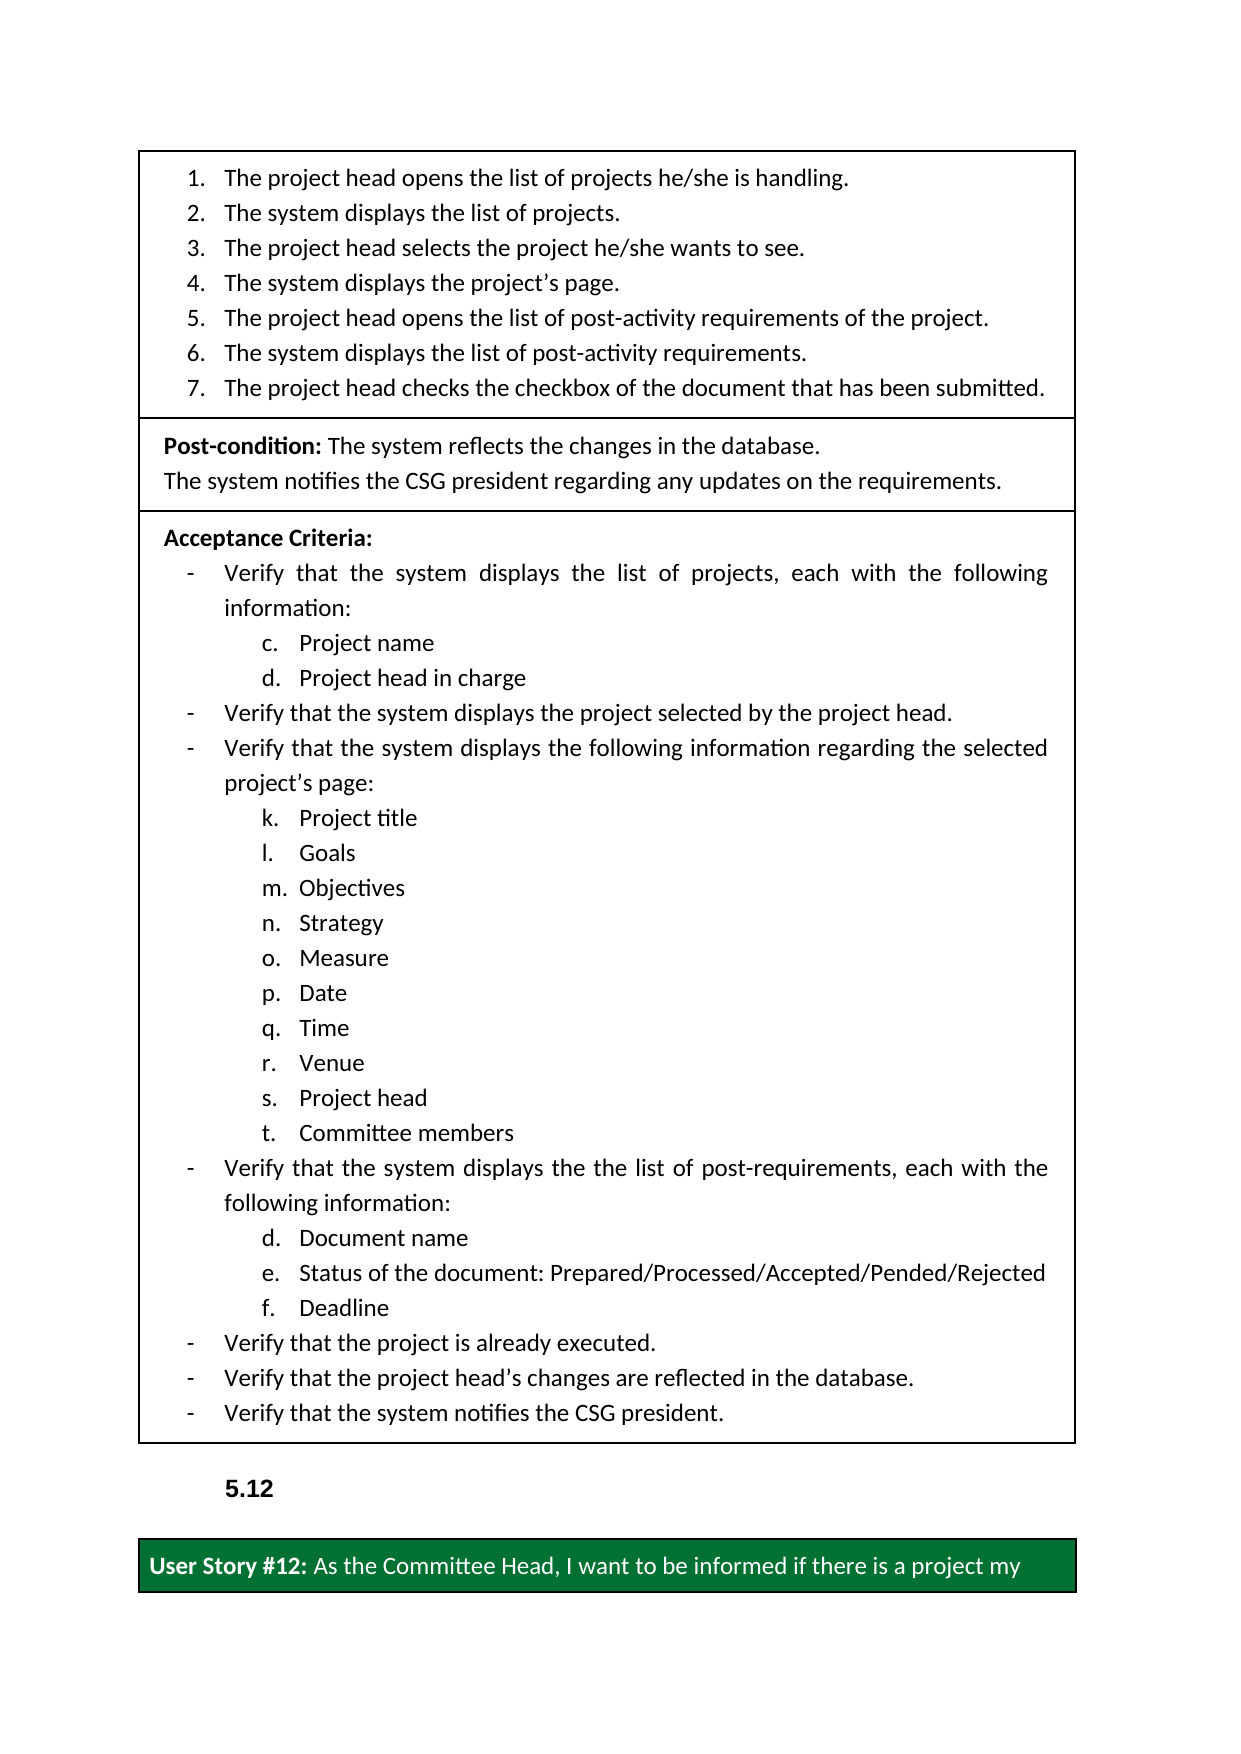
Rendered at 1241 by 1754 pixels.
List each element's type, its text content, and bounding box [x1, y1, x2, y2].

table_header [140, 1540, 1075, 1591]
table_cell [140, 152, 1074, 417]
table_cell Post-condition: The system reflects the changes in the database. The system notifies the CSG president regarding any updates on the requirements. [140, 419, 1074, 509]
text 5.12 [150, 1474, 1087, 1503]
table_cell Acceptance Criteria: - Verify that the system displays the list of projects, each with the following information: c. Project name d. Project head in charge - Verify that the system displays the project selected by the project head. - Verify that the system displays the following information regarding the selected project’s page: k. Project title l. Goals m. Objectives n. Strategy o. Measure p. Date q. Time r. Venue s. Project head t. Committee members - Verify that the system displays the the list of post-requirements, each with the following information: d. Document name e. Status of the document: Prepared/Processed/Accepted/Pended/Rejected f. Deadline - Verify that the project is already executed. - Verify that the project head’s changes are reflected in the database. - Verify that the system notifies the CSG president. [140, 512, 1074, 1442]
